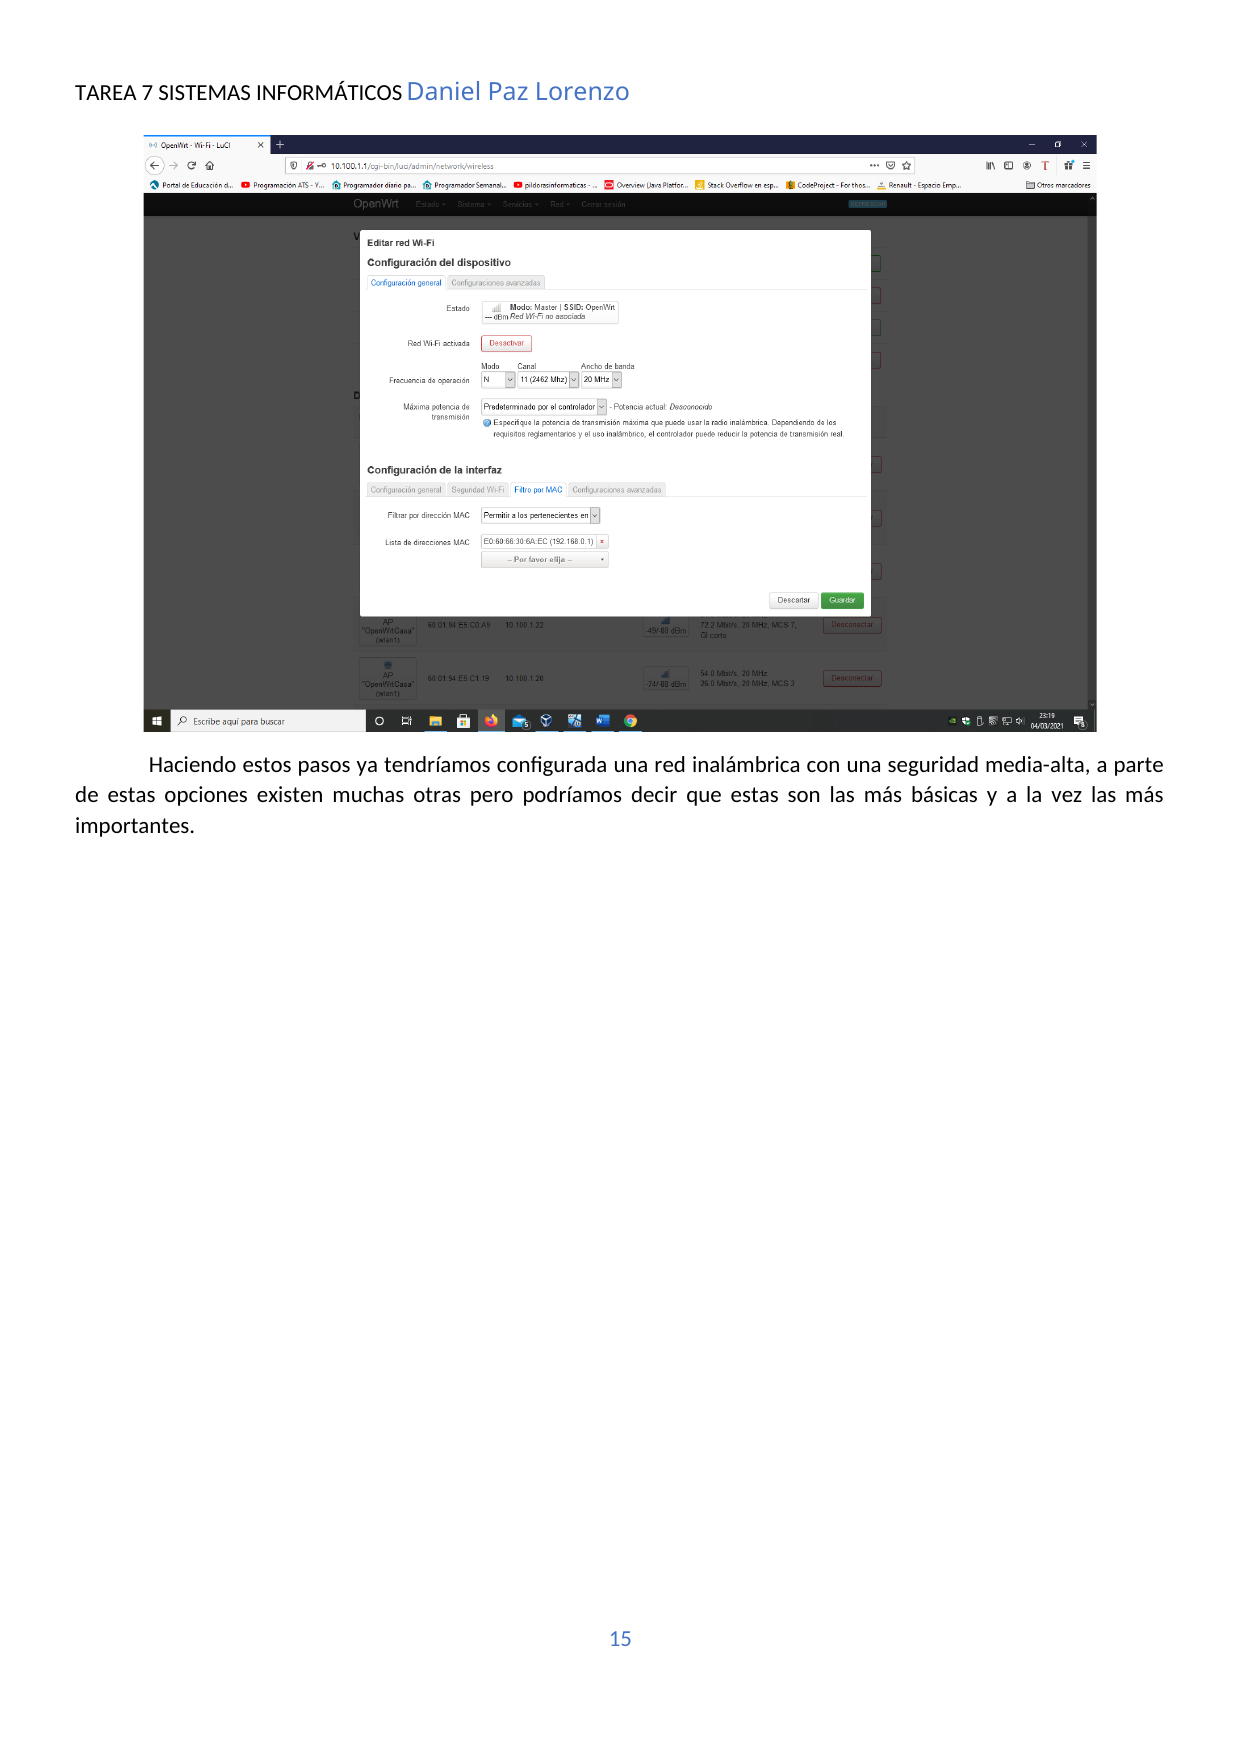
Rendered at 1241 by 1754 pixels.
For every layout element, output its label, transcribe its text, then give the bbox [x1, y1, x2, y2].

text Haciendo estos pasos ya tendríamos configurada una red inalámbrica con una seguridad media-alta, a parte de estas opciones existen muchas otras pero podríamos decir que estas son las más básicas y a la vez las más importantes. [75, 750, 1165, 839]
picture [143, 135, 1097, 732]
